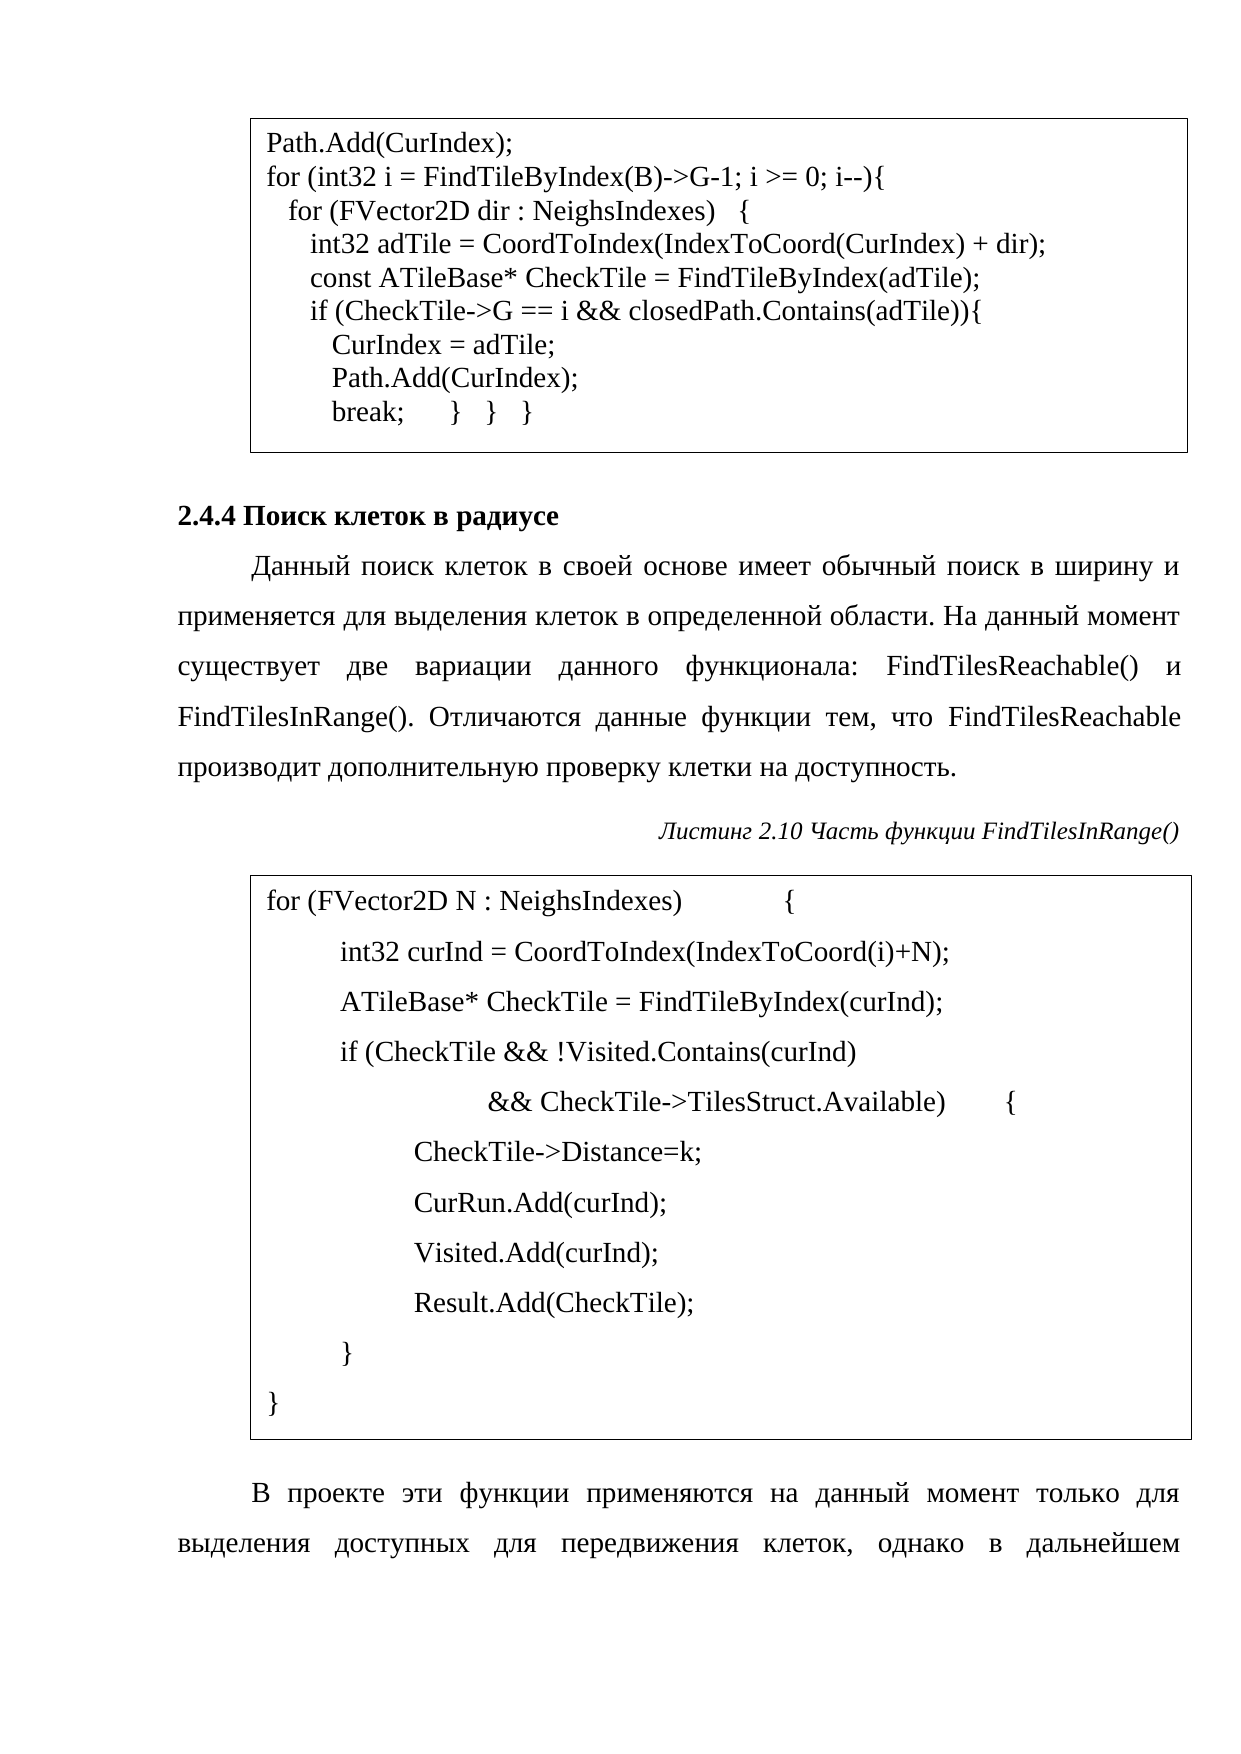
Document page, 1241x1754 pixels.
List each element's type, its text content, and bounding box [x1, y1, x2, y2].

text Листинг 2.10 Часть функции FindTilesInRange() [177, 816, 1181, 845]
subtitle Поиск клеток в радиусе [177, 498, 1181, 531]
text Данный поиск клеток в своей основе имеет обычный поиск в ширину и применяется для выделения клеток в определенной области. На данный момент существует две вариации данного функционала: FindTilesReachable() и FindTilesInRange(). Отличаются данные функции тем, что FindTilesReachable производит дополнительную проверку клетки на доступность. [177, 548, 1181, 783]
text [177, 1475, 1181, 1559]
